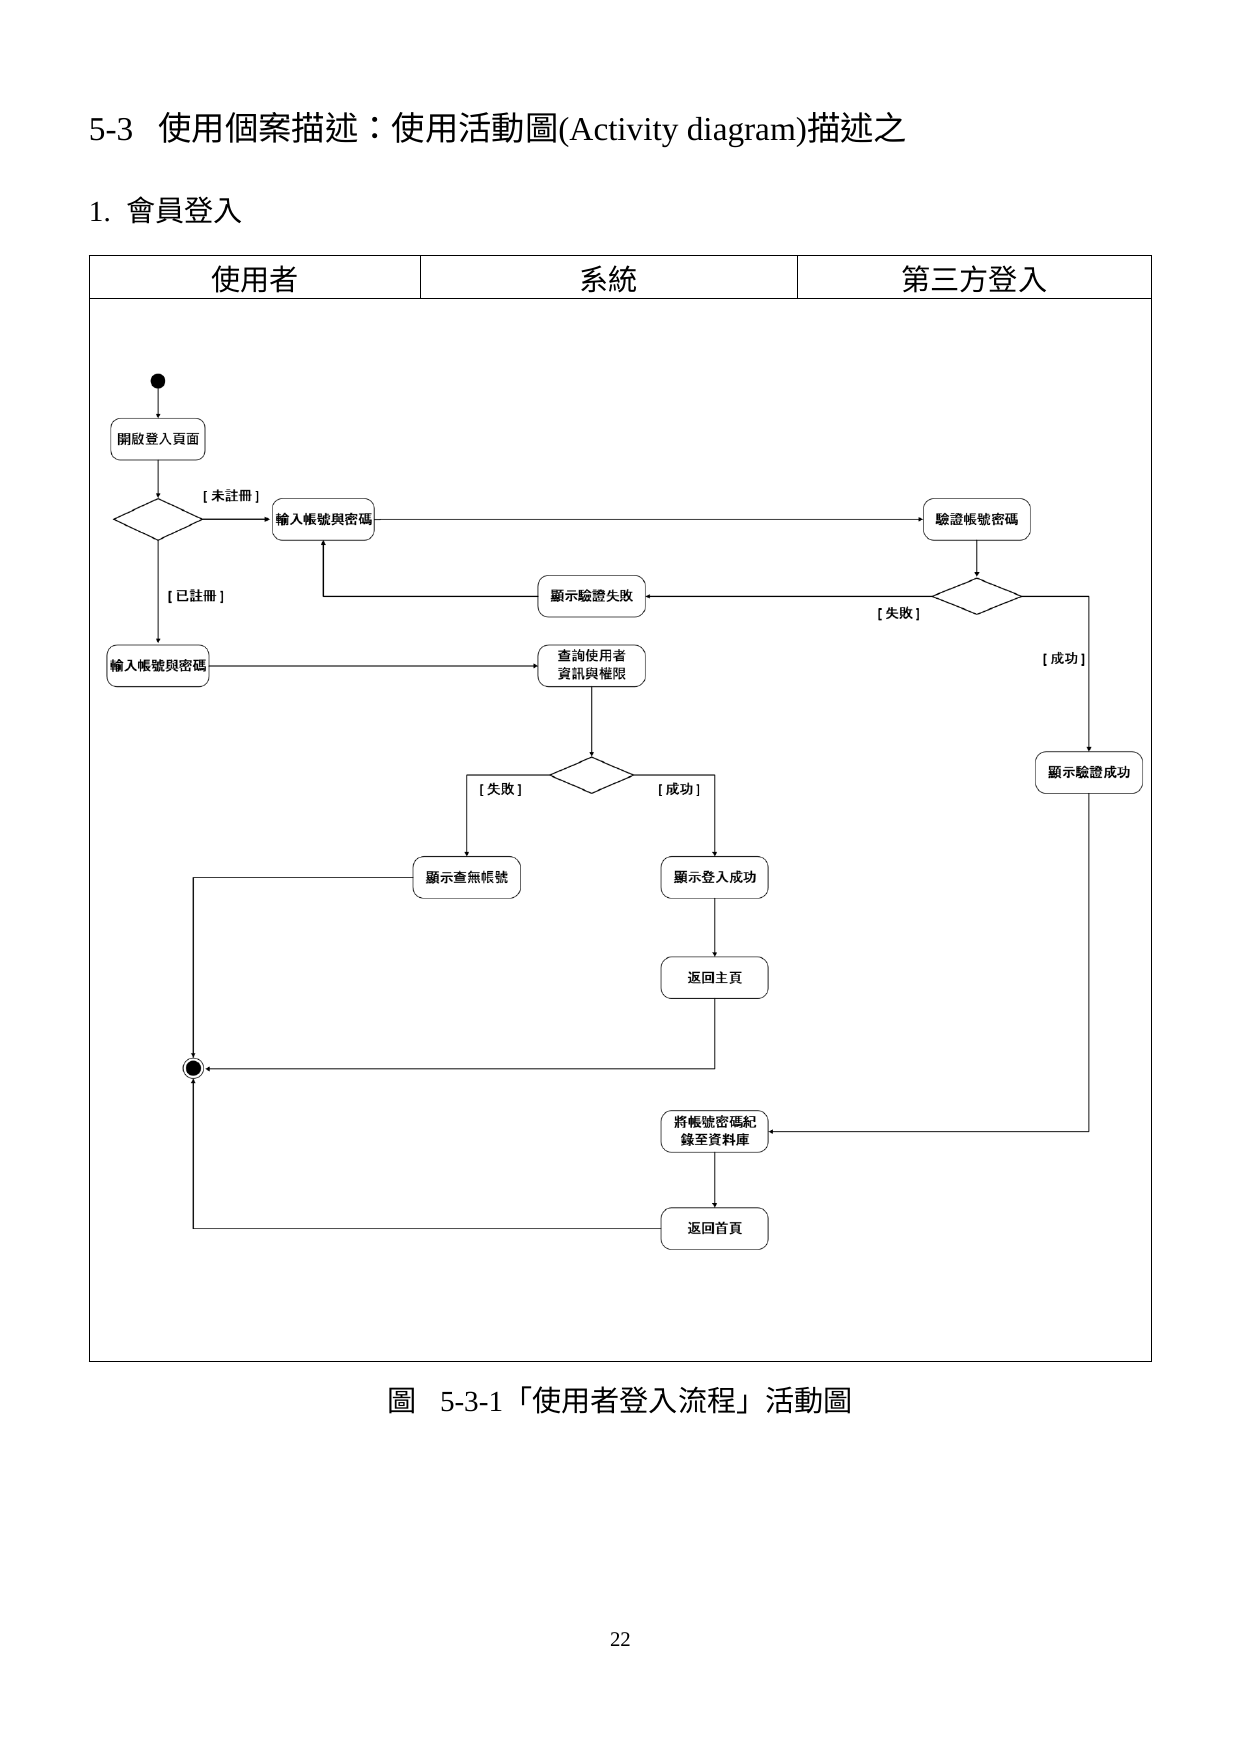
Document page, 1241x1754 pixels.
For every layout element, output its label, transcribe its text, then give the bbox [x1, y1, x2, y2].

table_cell [90, 299, 1151, 1361]
table_header 第三方登入 [798, 256, 1151, 298]
text 圖 105-3-1「使用者登入流程」活動圖 [89, 1362, 1152, 1437]
picture [100, 371, 1145, 1252]
text 5-3 使用個案描述：使用活動圖(Activity diagram)描述之 [89, 89, 1152, 164]
list 會員登入 [89, 188, 1152, 230]
table_header 系統 [421, 256, 797, 298]
table_header 使用者 [90, 256, 420, 298]
